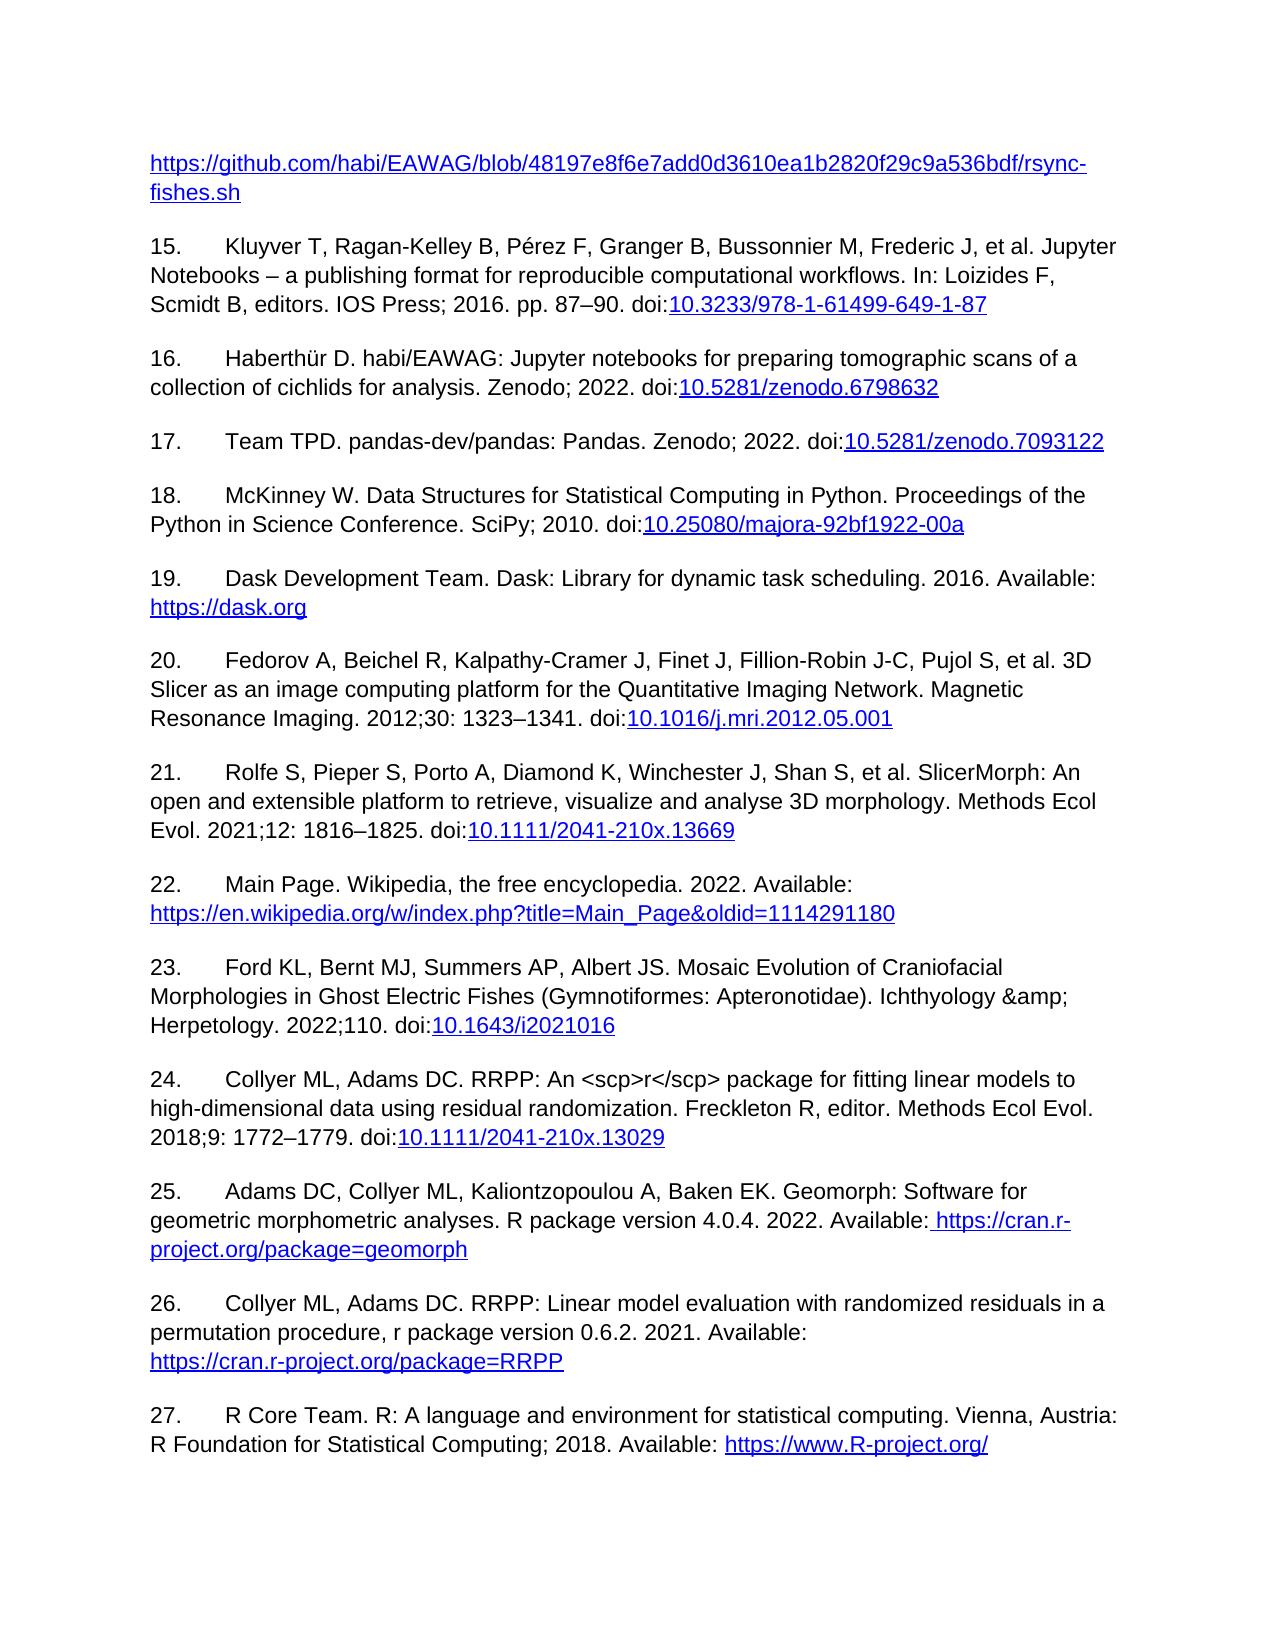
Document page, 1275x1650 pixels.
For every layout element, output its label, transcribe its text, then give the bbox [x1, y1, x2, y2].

text 24. Collyer ML, Adams DC. RRPP: An <scp>r</scp> package for fitting linear models to high‐dimensional data using residual randomization. Freckleton R, editor. Methods Ecol Evol. 2018;9: 1772–1779. doi:10.1111/2041-210x.13029 [150, 1066, 1125, 1150]
text 21. Rolfe S, Pieper S, Porto A, Diamond K, Winchester J, Shan S, et al. SlicerMorph: An open and extensible platform to retrieve, visualize and analyse 3D morphology. Methods Ecol Evol. 2021;12: 1816–1825. doi:10.1111/2041-210x.13669 [150, 759, 1125, 844]
text 27. R Core Team. R: A language and environment for statistical computing. Vienna, Austria: R Foundation for Statistical Computing; 2018. Available: https://www.R-project.org/ [150, 1402, 1125, 1457]
text 17. Team TPD. pandas-dev/pandas: Pandas. Zenodo; 2022. doi:10.5281/zenodo.7093122 [150, 428, 1125, 454]
text 20. Fedorov A, Beichel R, Kalpathy-Cramer J, Finet J, Fillion-Robin J-C, Pujol S, et al. 3D Slicer as an image computing platform for the Quantitative Imaging Network. Magnetic Resonance Imaging. 2012;30: 1323–1341. doi:10.1016/j.mri.2012.05.001 [150, 647, 1125, 732]
text 15. Kluyver T, Ragan-Kelley B, Pérez F, Granger B, Bussonnier M, Frederic J, et al. Jupyter Notebooks – a publishing format for reproducible computational workflows. In: Loizides F, Scmidt B, editors. IOS Press; 2016. pp. 87–90. doi:10.3233/978-1-61499-649-1-87 [150, 233, 1125, 317]
text 18. McKinney W. Data Structures for Statistical Computing in Python. Proceedings of the Python in Science Conference. SciPy; 2010. doi:10.25080/majora-92bf1922-00a [150, 482, 1125, 537]
text 16. Haberthür D. habi/EAWAG: Jupyter notebooks for preparing tomographic scans of a collection of cichlids for analysis. Zenodo; 2022. doi:10.5281/zenodo.6798632 [150, 345, 1125, 400]
text 23. Ford KL, Bernt MJ, Summers AP, Albert JS. Mosaic Evolution of Craniofacial Morphologies in Ghost Electric Fishes (Gymnotiformes: Apteronotidae). Ichthyology &amp; Herpetology. 2022;110. doi:10.1643/i2021016 [150, 954, 1125, 1038]
text 26. Collyer ML, Adams DC. RRPP: Linear model evaluation with randomized residuals in a permutation procedure, r package version 0.6.2. 2021. Available: https://cran.r-project.org/package=RRPP [150, 1290, 1125, 1374]
text 22. Main Page. Wikipedia, the free encyclopedia. 2022. Available: https://en.wikipedia.org/w/index.php?title=Main_Page&oldid=1114291180 [150, 871, 1125, 927]
text 25. Adams DC, Collyer ML, Kaliontzopoulou A, Baken EK. Geomorph: Software for geometric morphometric analyses. R package version 4.0.4. 2022. Available: https://cran.r-project.org/package=geomorph [150, 1178, 1125, 1262]
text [150, 150, 1125, 205]
text 19. Dask Development Team. Dask: Library for dynamic task scheduling. 2016. Available: https://dask.org [150, 564, 1125, 620]
